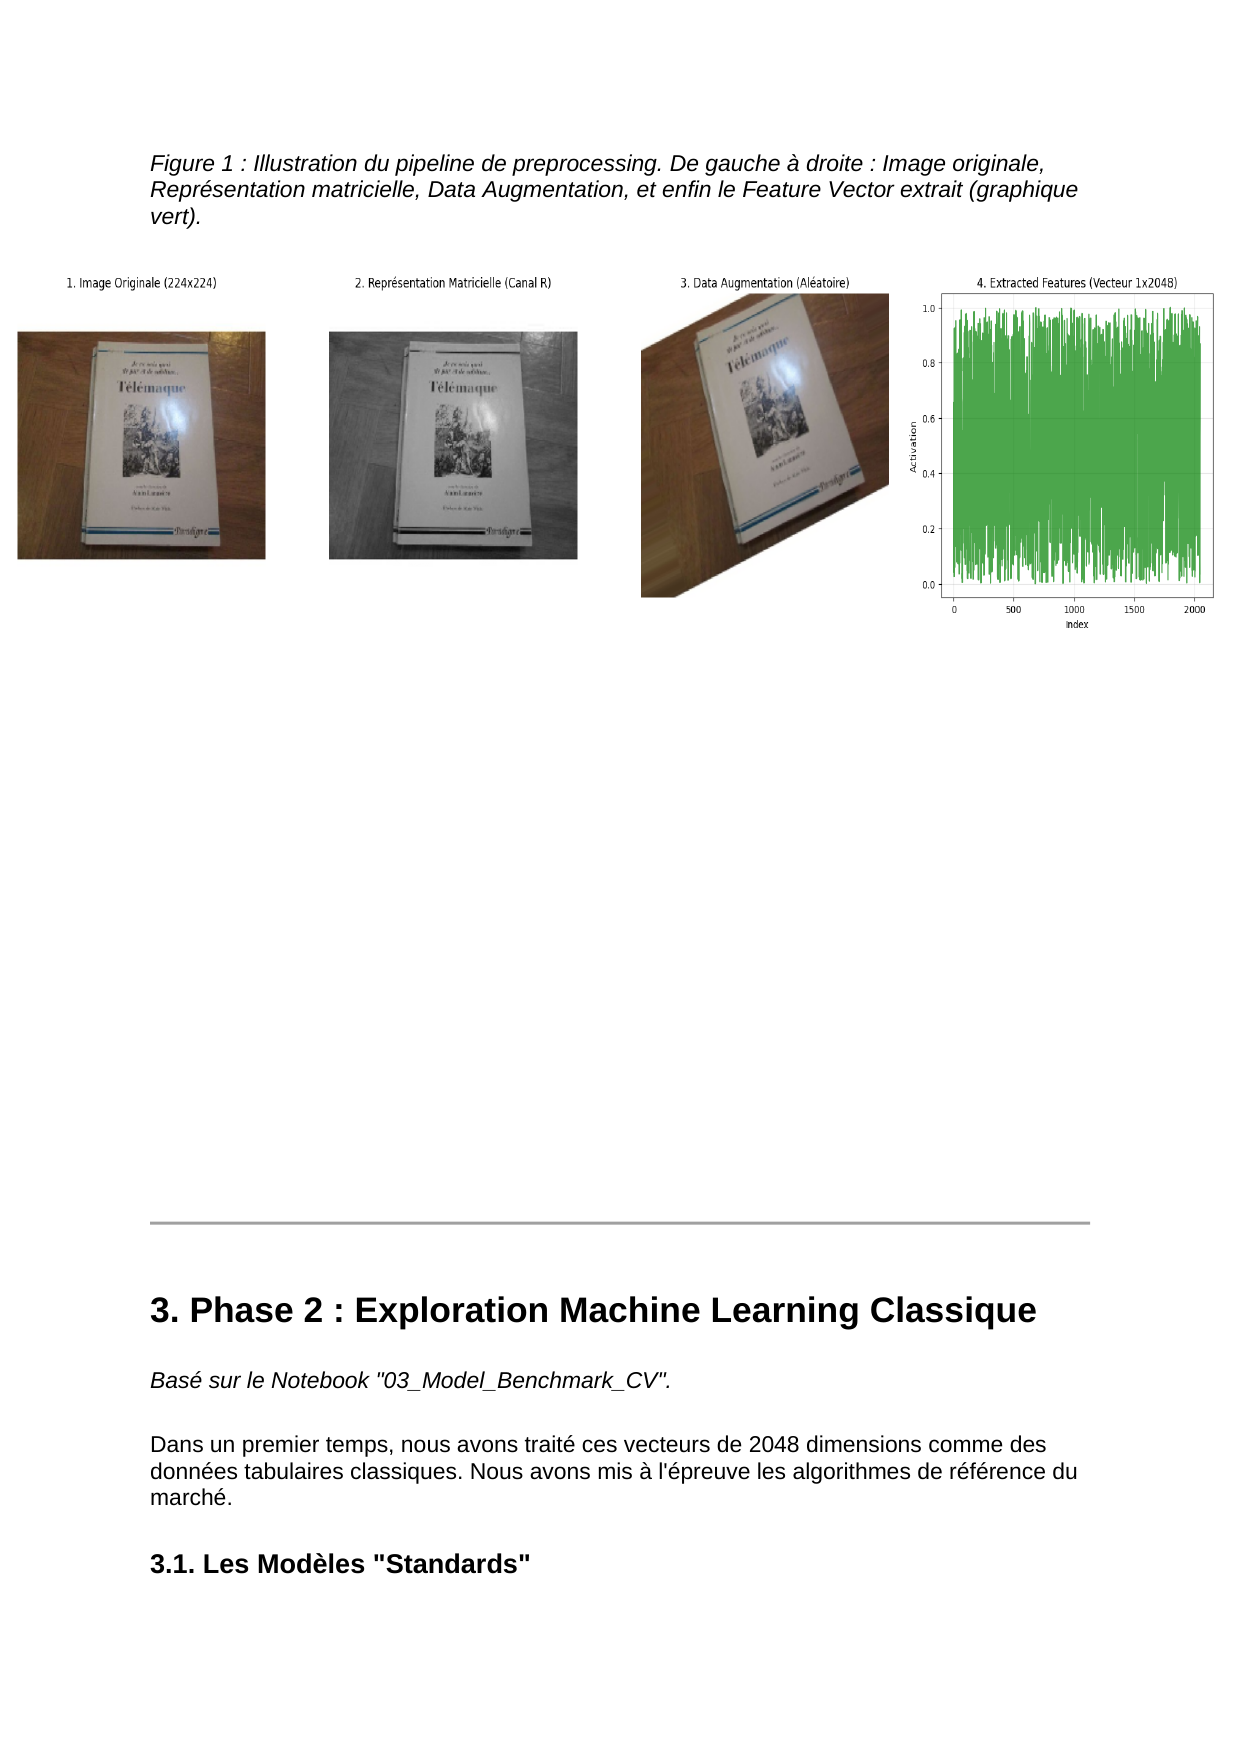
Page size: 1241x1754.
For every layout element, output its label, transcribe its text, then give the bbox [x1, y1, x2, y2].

text Dans un premier temps, nous avons traité ces vecteurs de 2048 dimensions comme des données tabulaires classiques. Nous avons mis à l'épreuve les algorithmes de référence du marché. [150, 1431, 1090, 1510]
picture [11, 269, 1218, 637]
subtitle 3.1. Les Modèles "Standards" [150, 1548, 1090, 1579]
text Figure 1 : Illustration du pipeline de preprocessing. De gauche à droite : Image originale, Représentation matricielle, Data Augmentation, et enfin le Feature Vector extrait (graphique vert). [150, 150, 1090, 229]
text Basé sur le Notebook "03_Model_Benchmark_CV". [150, 1367, 1090, 1394]
subtitle 3. Phase 2 : Exploration Machine Learning Classique [150, 1289, 1090, 1330]
